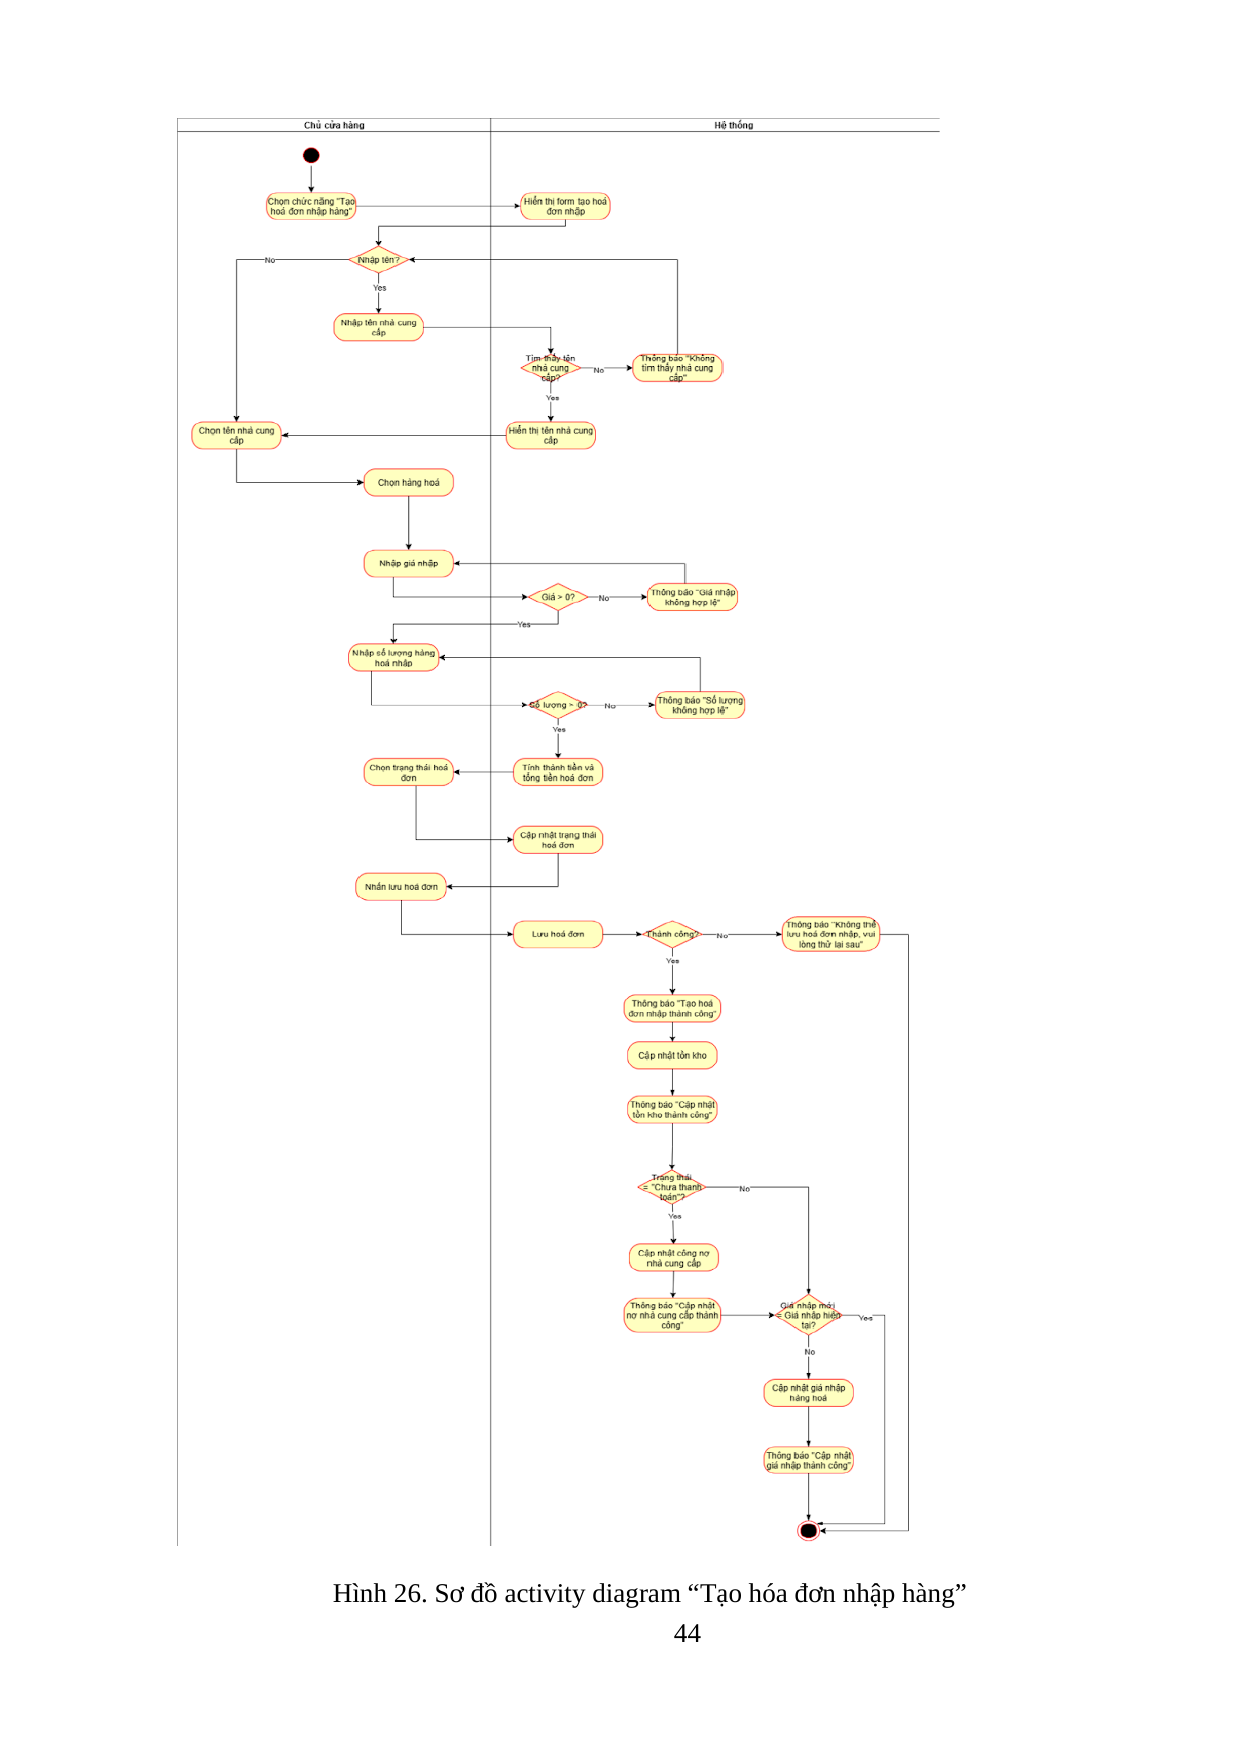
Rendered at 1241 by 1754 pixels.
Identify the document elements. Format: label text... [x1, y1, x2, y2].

picture [177, 118, 940, 1546]
